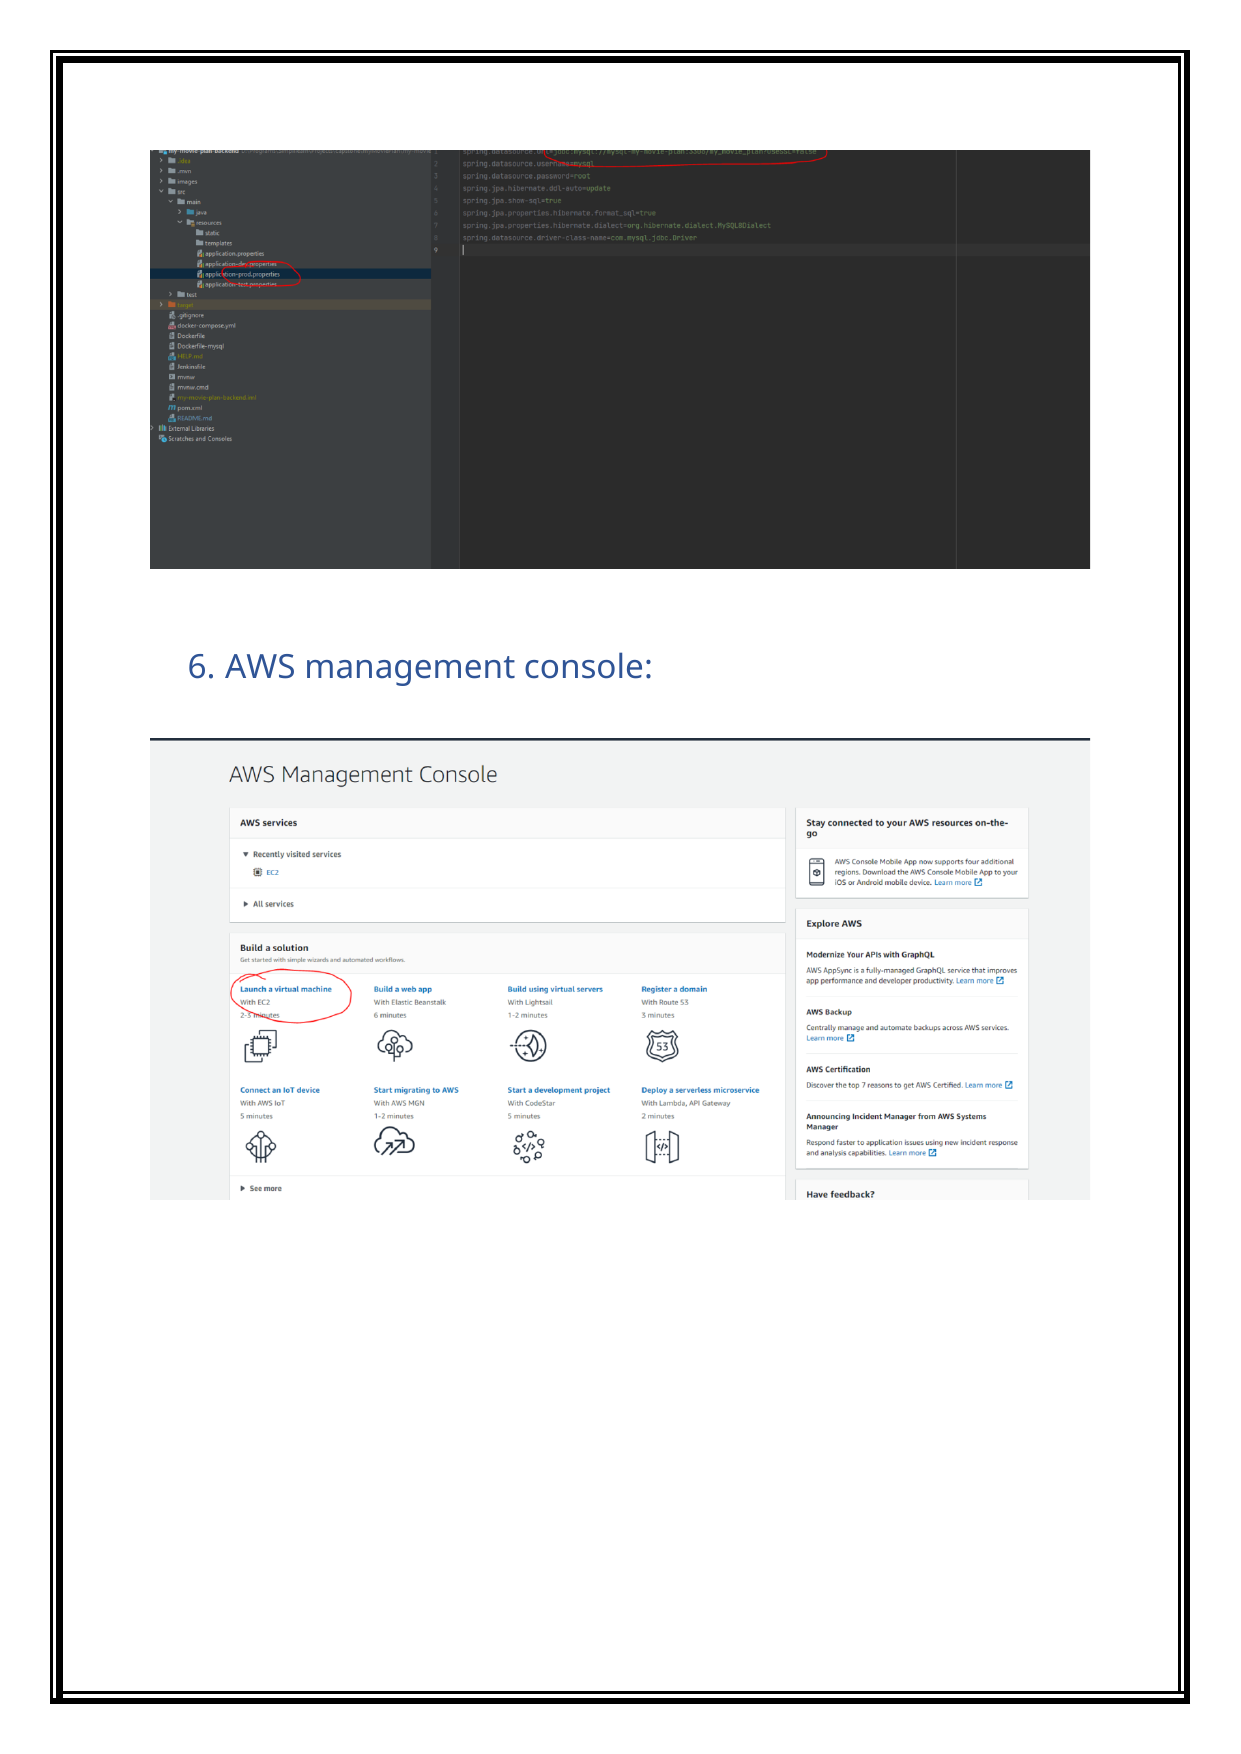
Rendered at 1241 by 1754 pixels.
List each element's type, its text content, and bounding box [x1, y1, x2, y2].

subtitle AWS management console: [187, 643, 1090, 688]
picture [150, 150, 1091, 569]
picture [150, 738, 1091, 1200]
